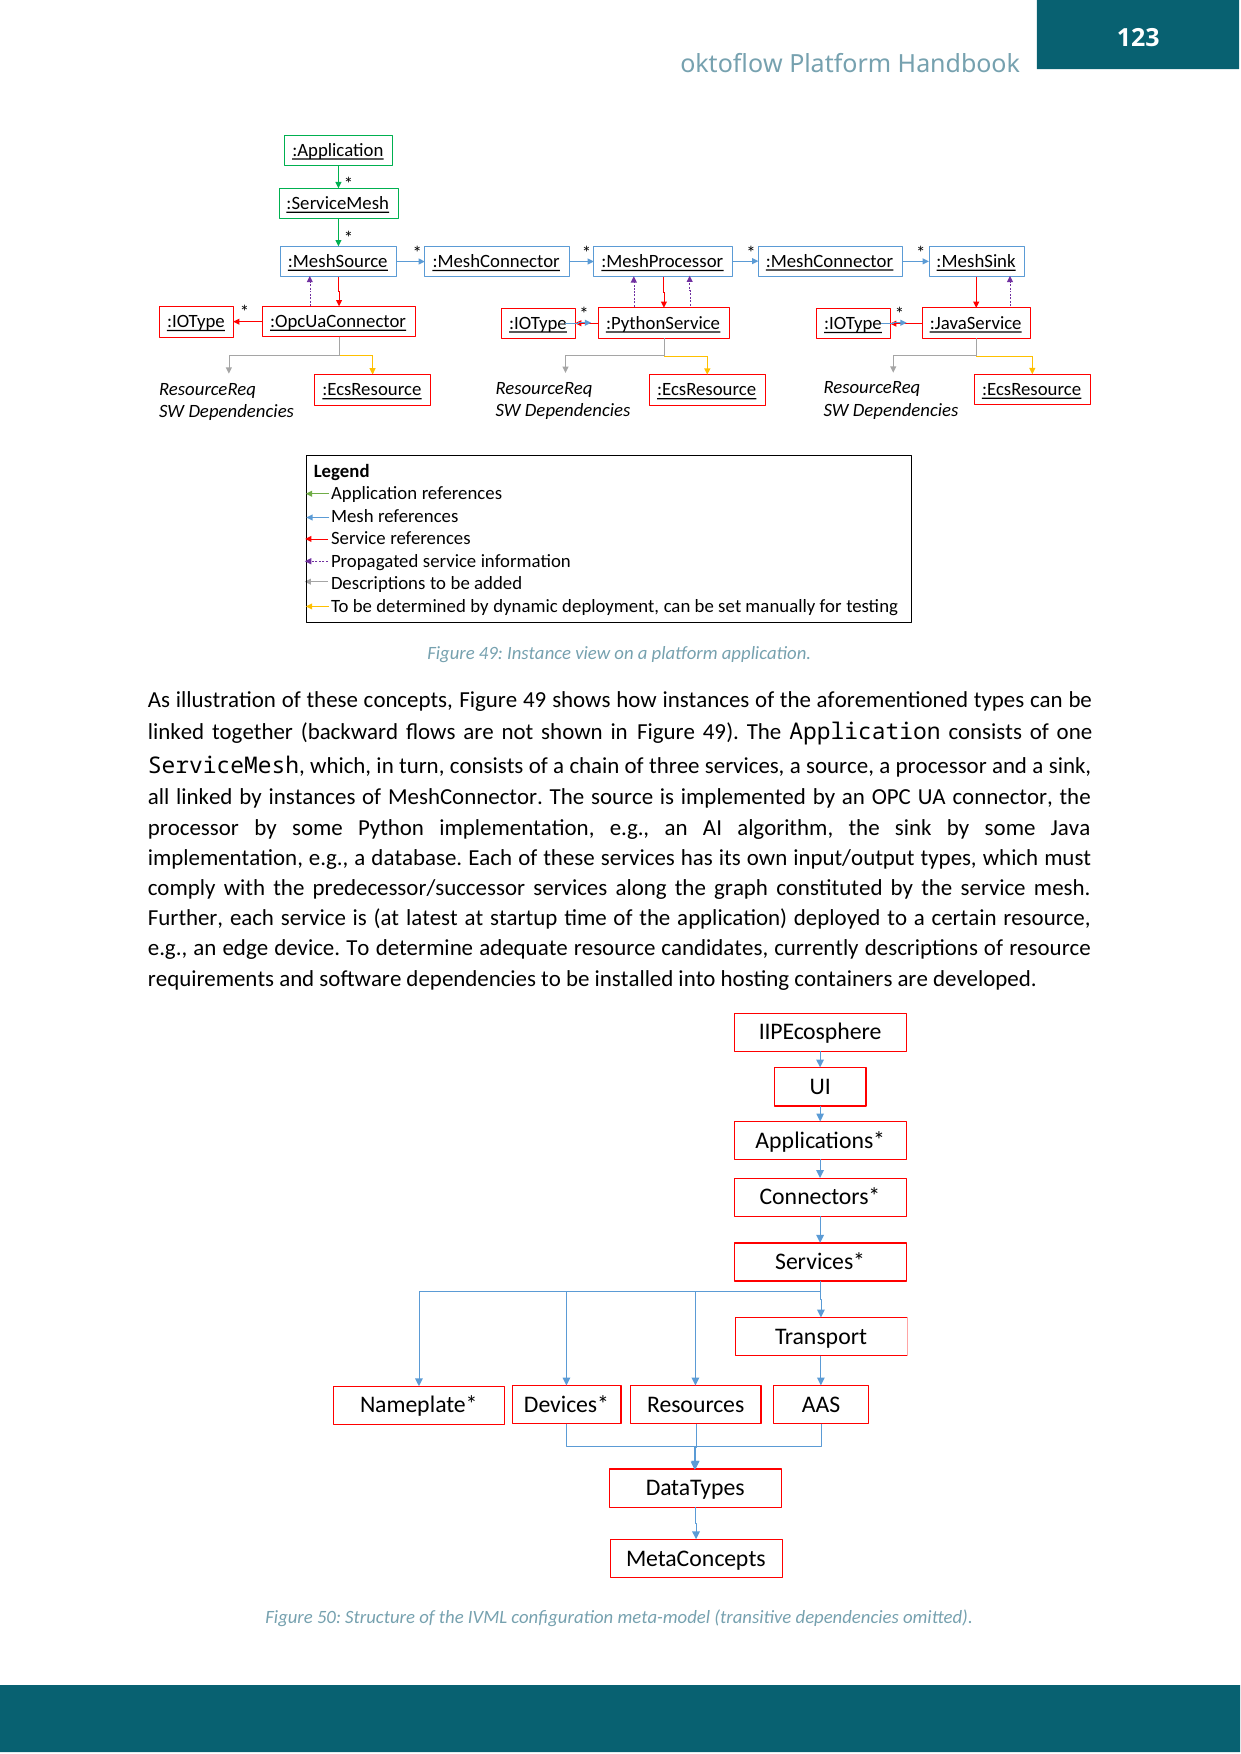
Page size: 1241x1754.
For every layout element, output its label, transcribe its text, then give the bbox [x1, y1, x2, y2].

text Figure 50: Structure of the IVML configuration meta-model (transitive dependencies omitted). [148, 1605, 1093, 1628]
text Figure 49: Instance view on a platform application. [148, 641, 1093, 664]
text As illustration of these concepts, Figure 49 shows how instances of the aforementioned types can be linked together (backward flows are not shown in Figure 49). The Application consists of one ServiceMesh, which, in turn, consists of a chain of three services, a source, a processor and a sink, all linked by instances of MeshConnector. The source is implemented by an OPC UA connector, the processor by some Python implementation, e.g., an AI algorithm, the sink by some Java implementation, e.g., a database. Each of these services has its own input/output types, which must comply with the predecessor/successor services along the graph constituted by the service mesh. Further, each service is (at latest at startup time of the application) deployed to a certain resource, e.g., an edge device. To determine adequate resource candidates, currently descriptions of resource requirements and software dependencies to be installed into hosting containers are developed. [148, 685, 1093, 992]
